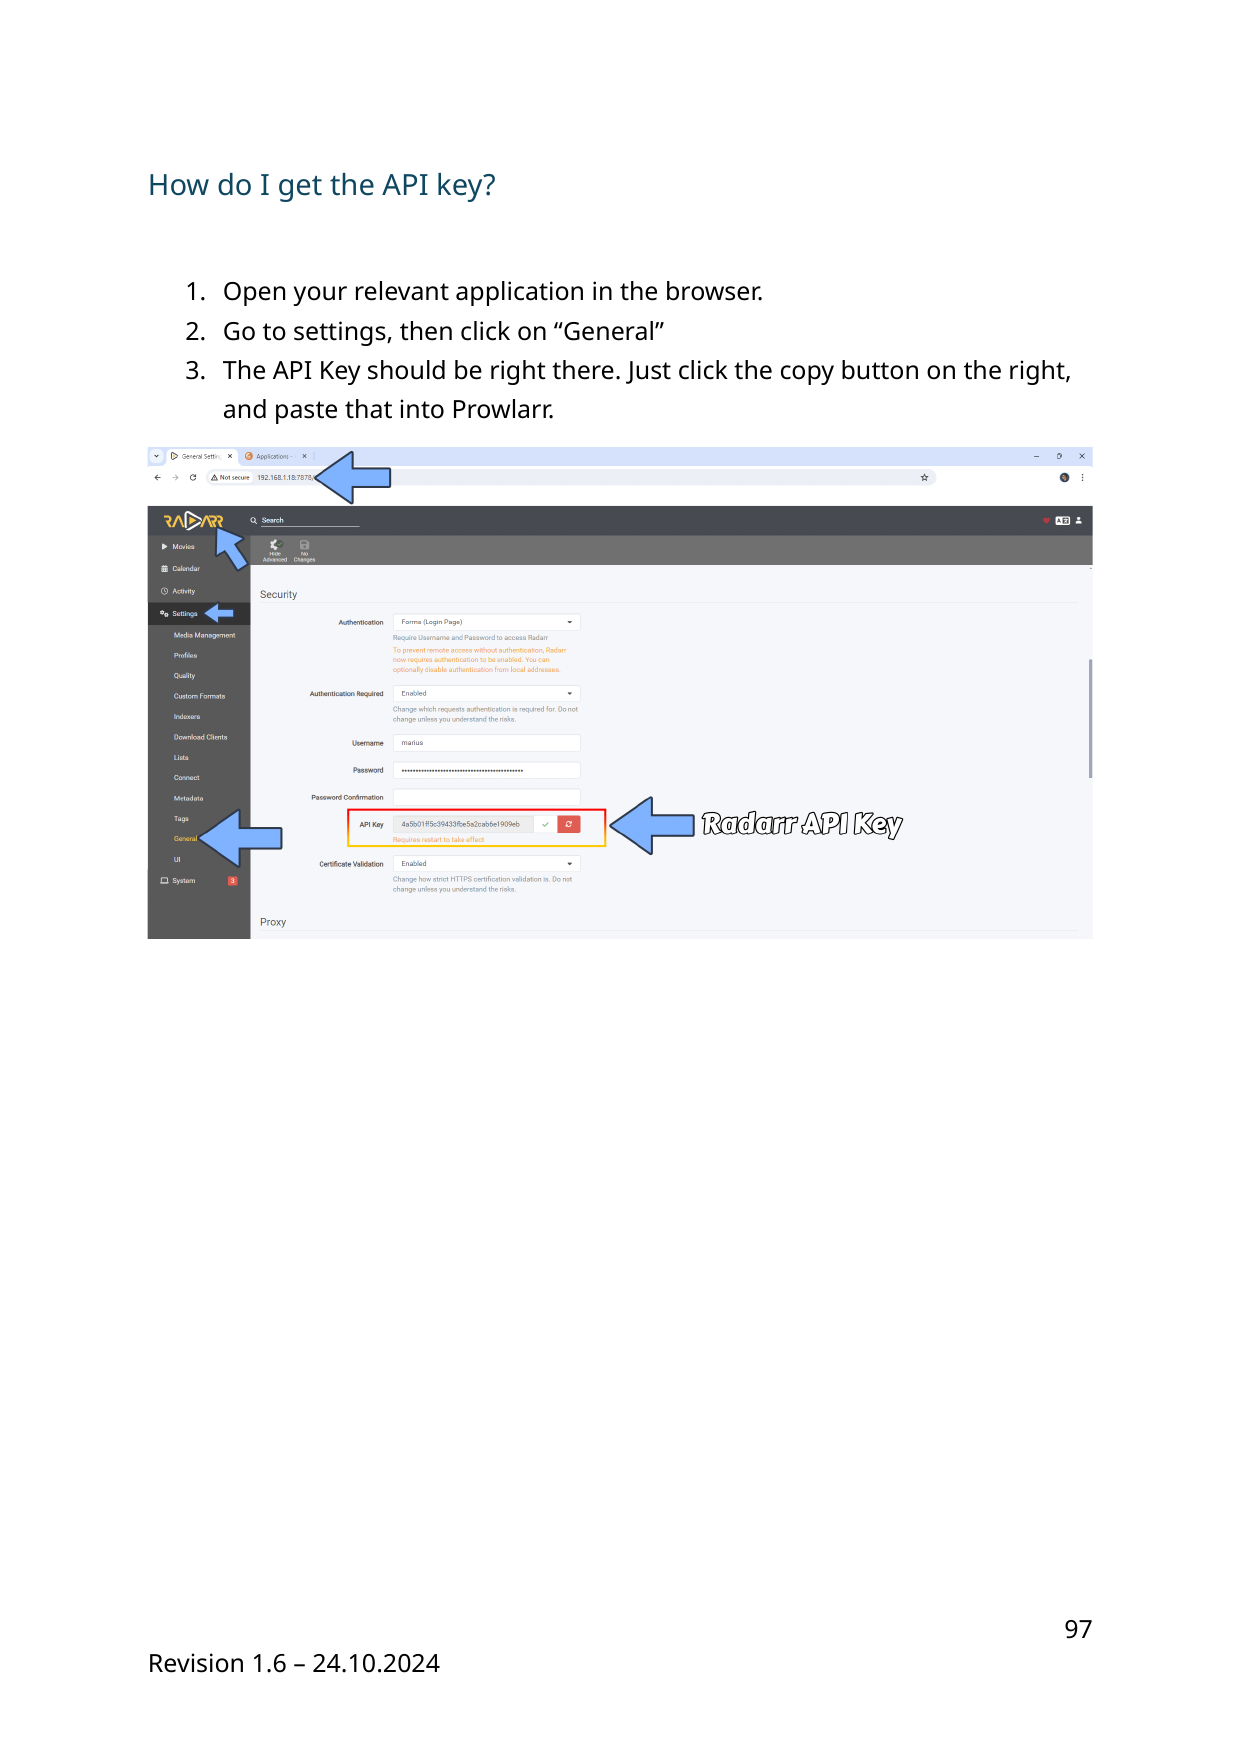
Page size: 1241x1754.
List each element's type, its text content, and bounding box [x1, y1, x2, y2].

list Go to settings, then click on “General” [185, 313, 1093, 347]
picture [147, 447, 1093, 939]
subtitle How do I get the API key? [148, 164, 1093, 204]
list The API Key should be right there. Just click the copy button on the right, and paste that into Prowlarr. [185, 352, 1093, 426]
list Open your relevant application in the browser. [185, 274, 1093, 308]
